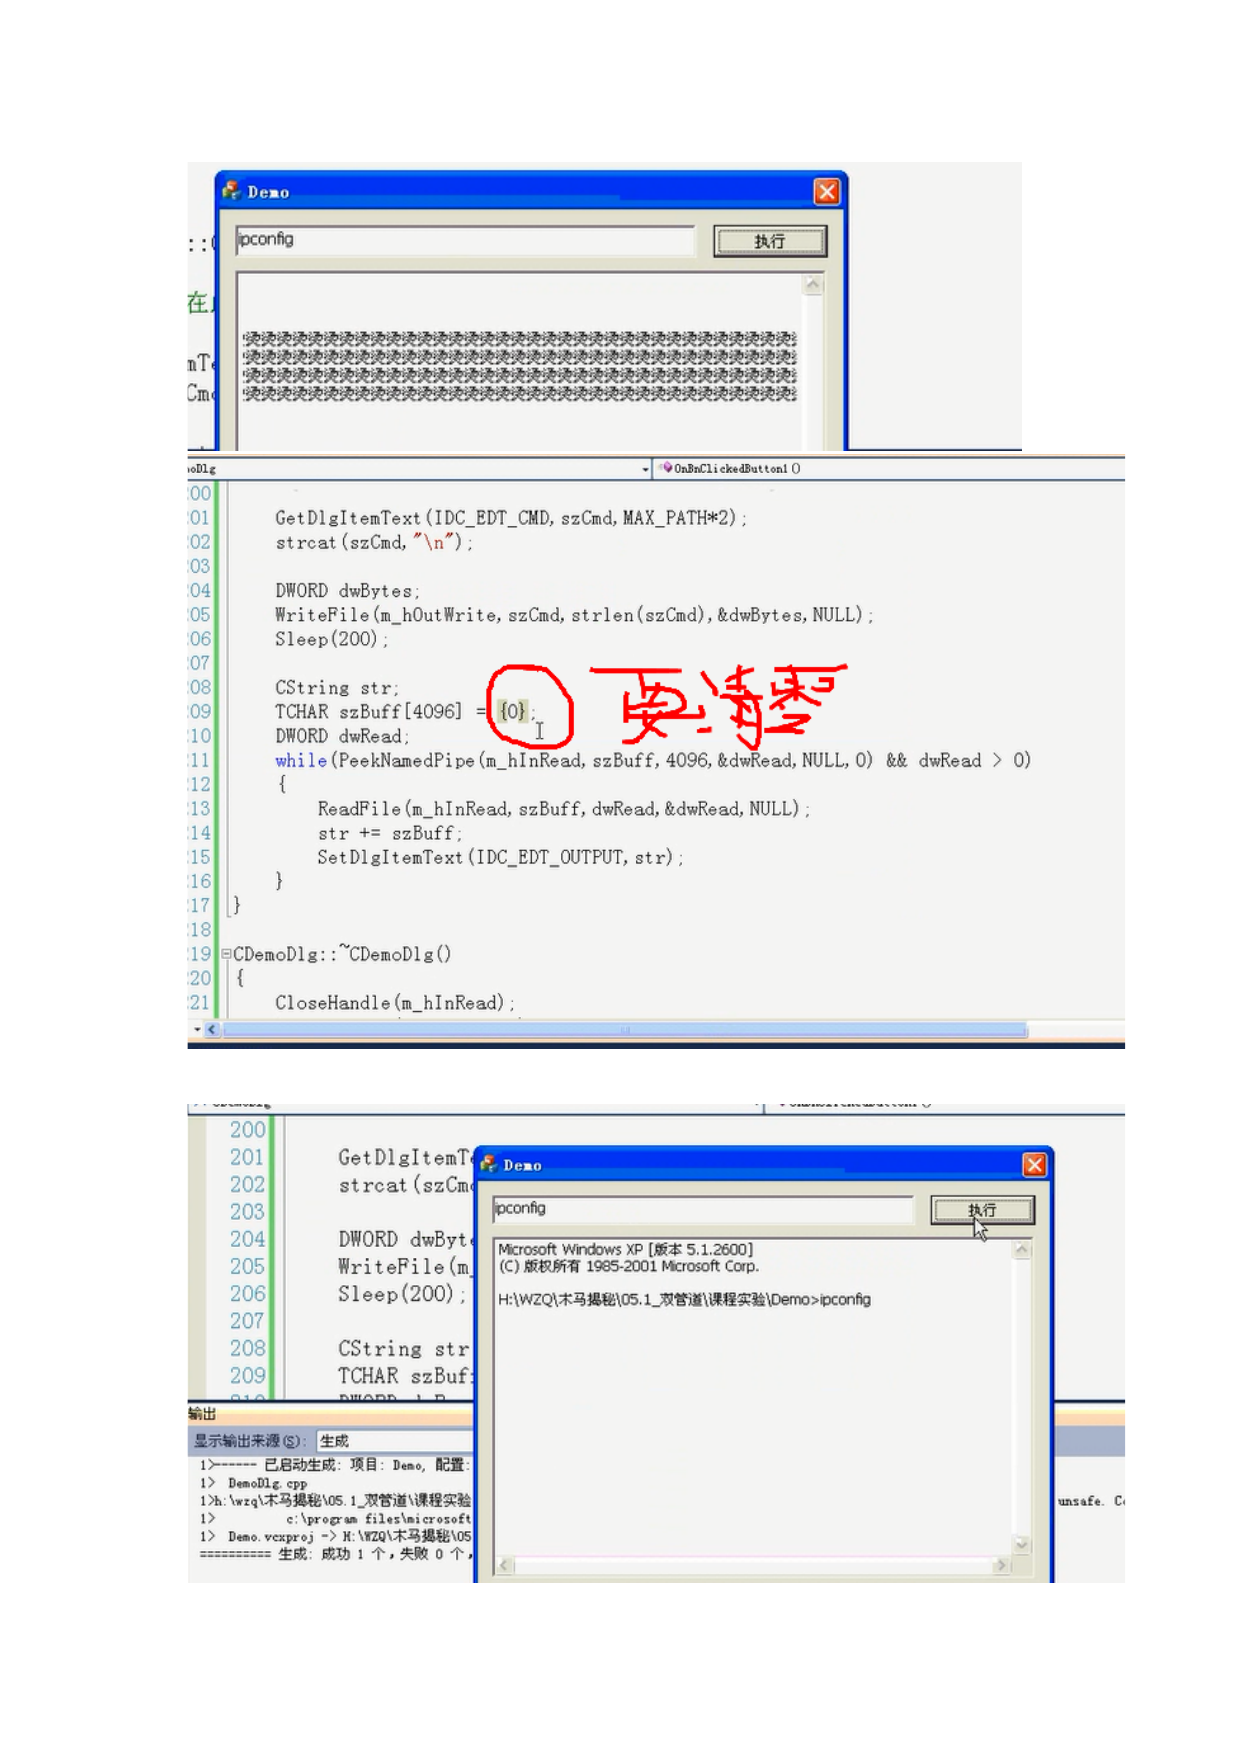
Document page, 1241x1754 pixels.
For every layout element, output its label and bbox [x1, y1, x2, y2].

picture [187, 1104, 1125, 1583]
picture [187, 454, 1125, 1049]
picture [187, 162, 1022, 451]
